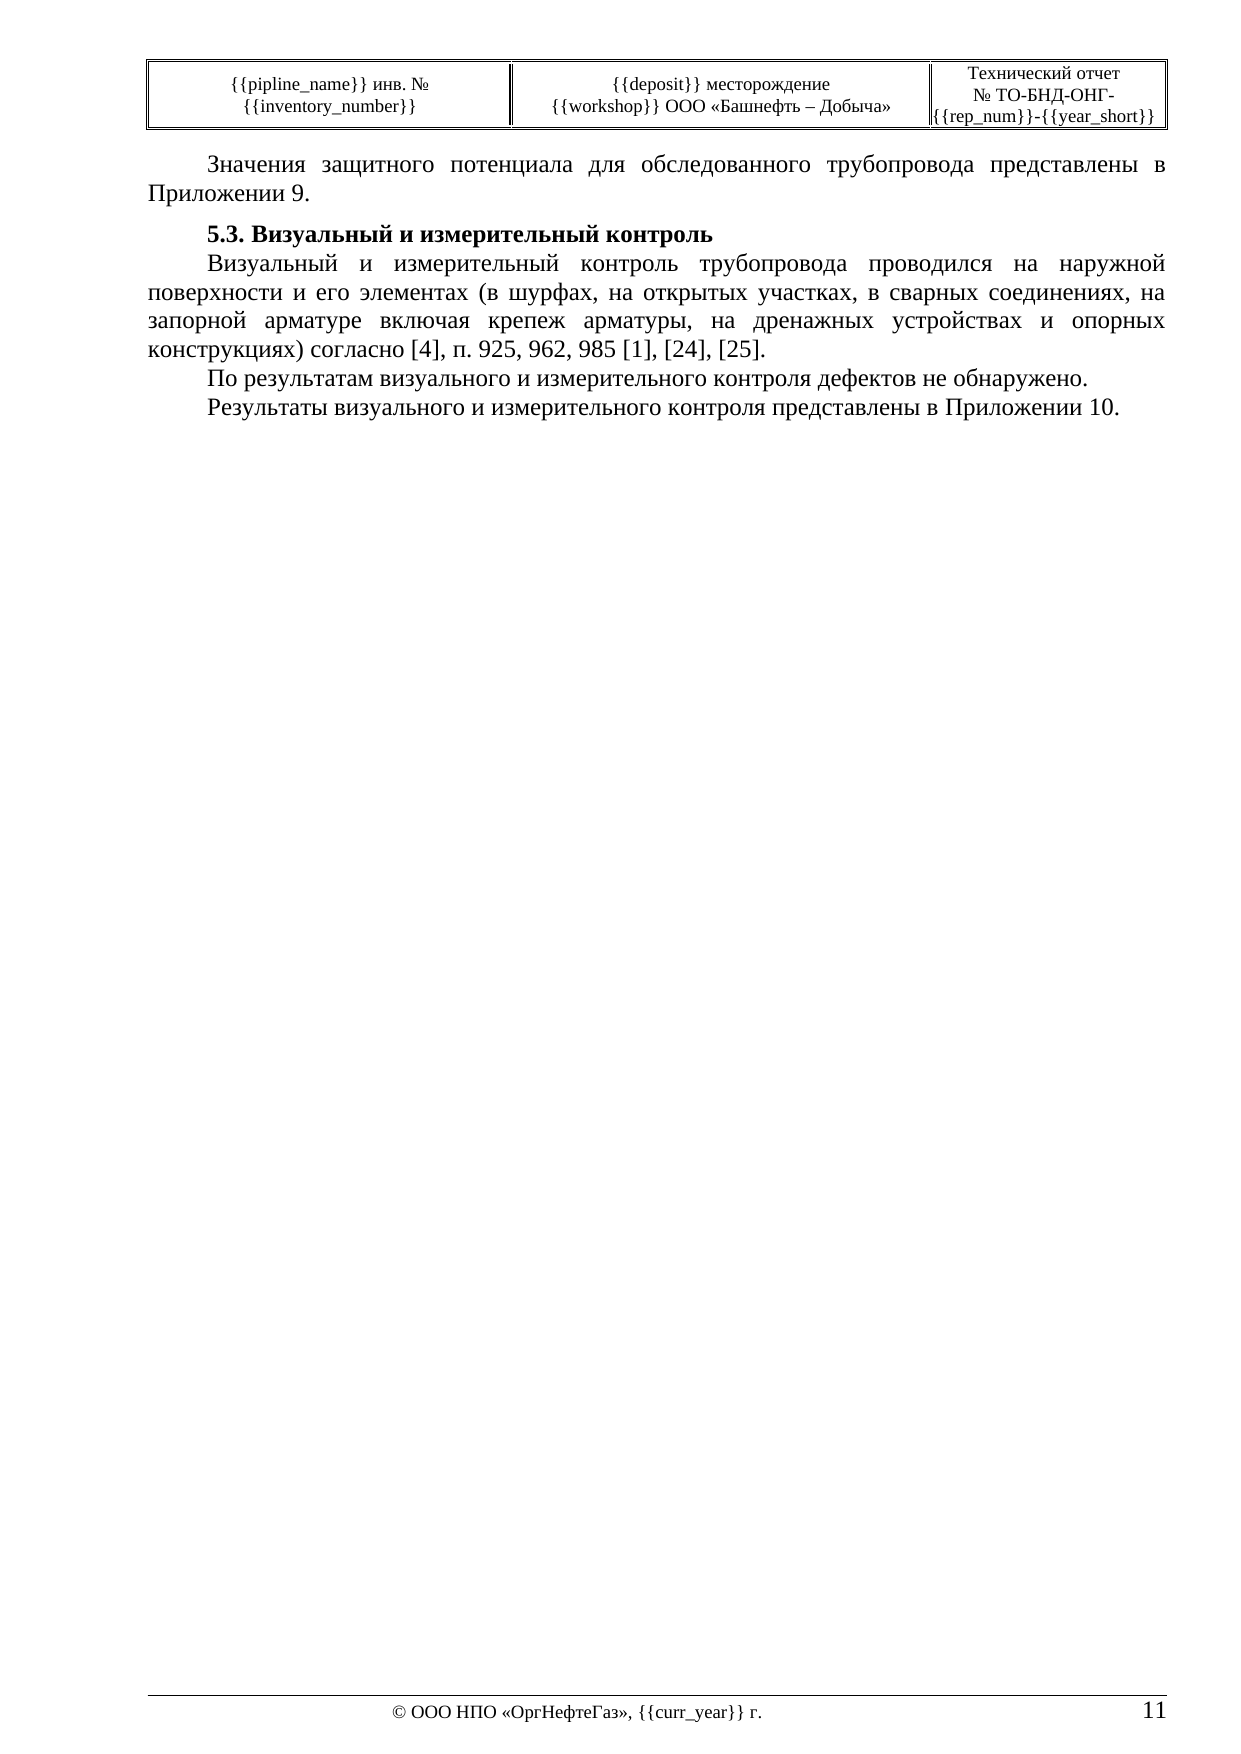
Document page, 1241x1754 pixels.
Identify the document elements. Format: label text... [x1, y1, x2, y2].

text По результатам визуального и измерительного контроля дефектов не обнаружено. [148, 363, 1167, 392]
list Результаты визуального и измерительного контроля представлены в Приложении 10. [148, 392, 1167, 421]
text Визуальный и измерительный контроль трубопровода проводился на наружной поверхности и его элементах (в шурфах, на открытых участках, в сварных соединениях, на запорной арматуре включая крепеж арматуры, на дренажных устройствах и опорных конструкциях) согласно [4], п. 925, 962, 985 [1], [24], [25]. [148, 248, 1167, 363]
list Визуальный и измерительный контроль [148, 219, 1167, 248]
list Значения защитного потенциала для обследованного трубопровода представлены в Приложении 9. [148, 149, 1167, 207]
